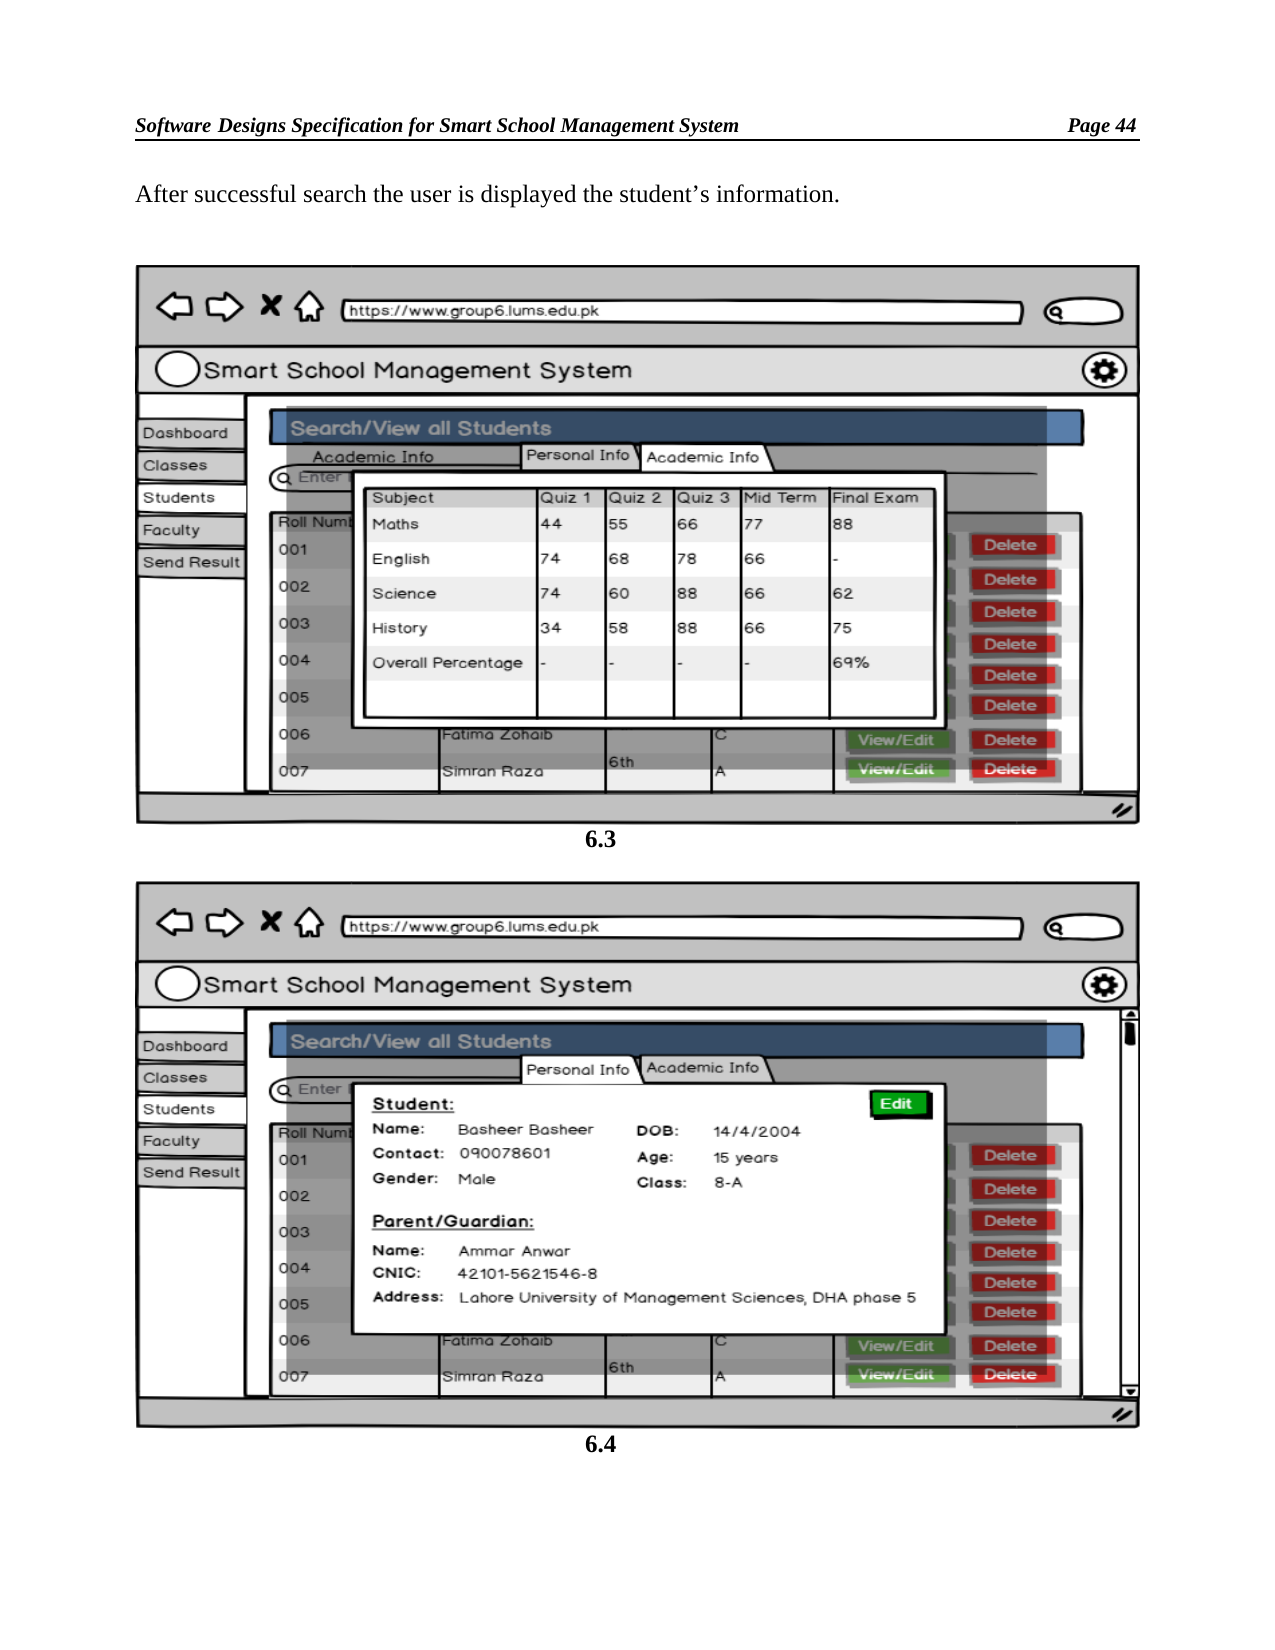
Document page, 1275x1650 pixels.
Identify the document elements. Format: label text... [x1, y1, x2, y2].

text 6.4 [135, 1429, 1140, 1457]
picture [135, 881, 1140, 1429]
picture [135, 265, 1140, 825]
text 6.3 [135, 825, 1140, 853]
text After successful search the user is displayed the student’s information. [135, 179, 1140, 207]
